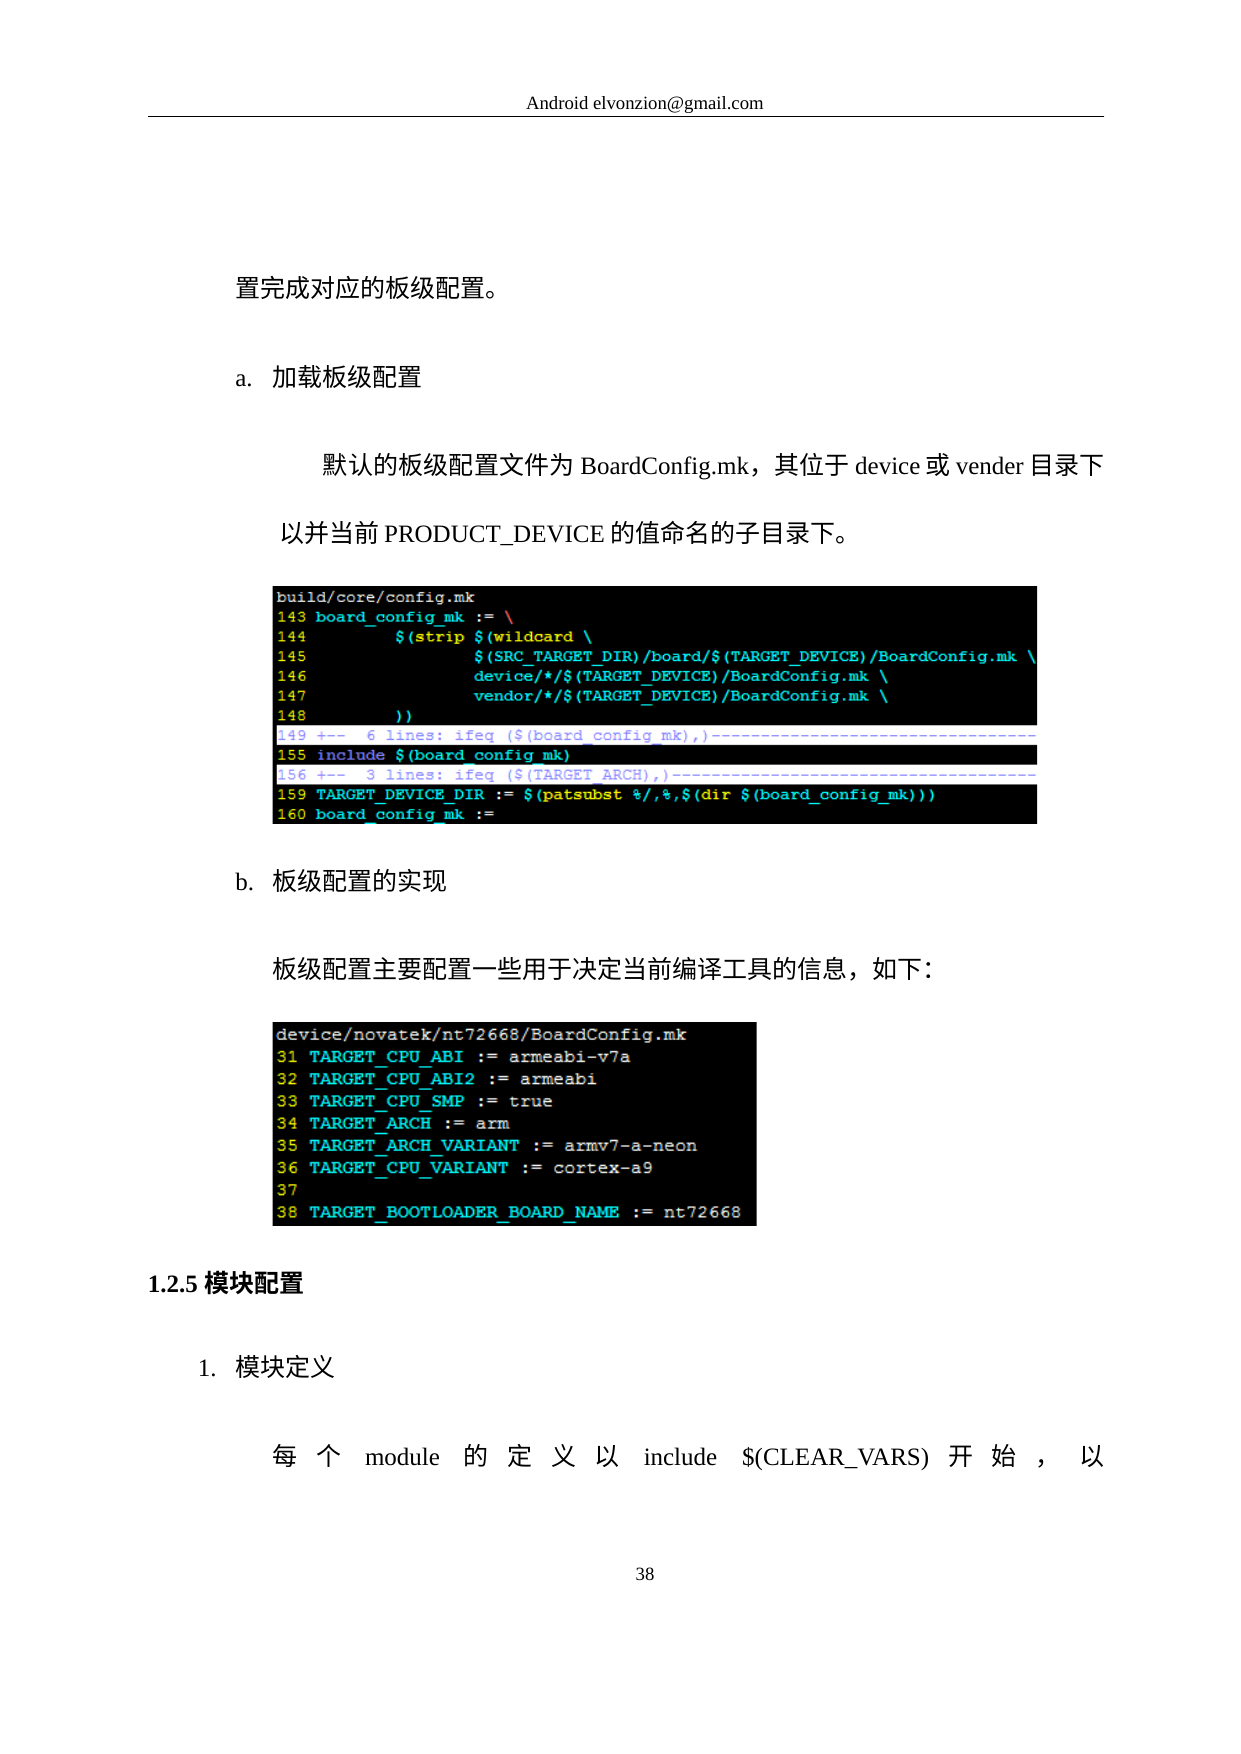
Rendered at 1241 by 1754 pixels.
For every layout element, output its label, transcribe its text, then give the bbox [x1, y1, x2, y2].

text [235, 1421, 1104, 1489]
list 加载板级配置 [235, 341, 1104, 409]
list 板级配置的实现 [235, 845, 1104, 913]
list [235, 252, 1104, 320]
subtitle 模块配置 [148, 1247, 1104, 1315]
list 板级配置主要配置一些用于决定当前编译工具的信息，如下： [273, 934, 1104, 1002]
list 默认的板级配置文件为BoardConfig.mk，其位于device或vender目录下以并当前PRODUCT_DEVICE的值命名的子目录下。 [279, 430, 1104, 566]
list 模块定义 [198, 1332, 1104, 1400]
